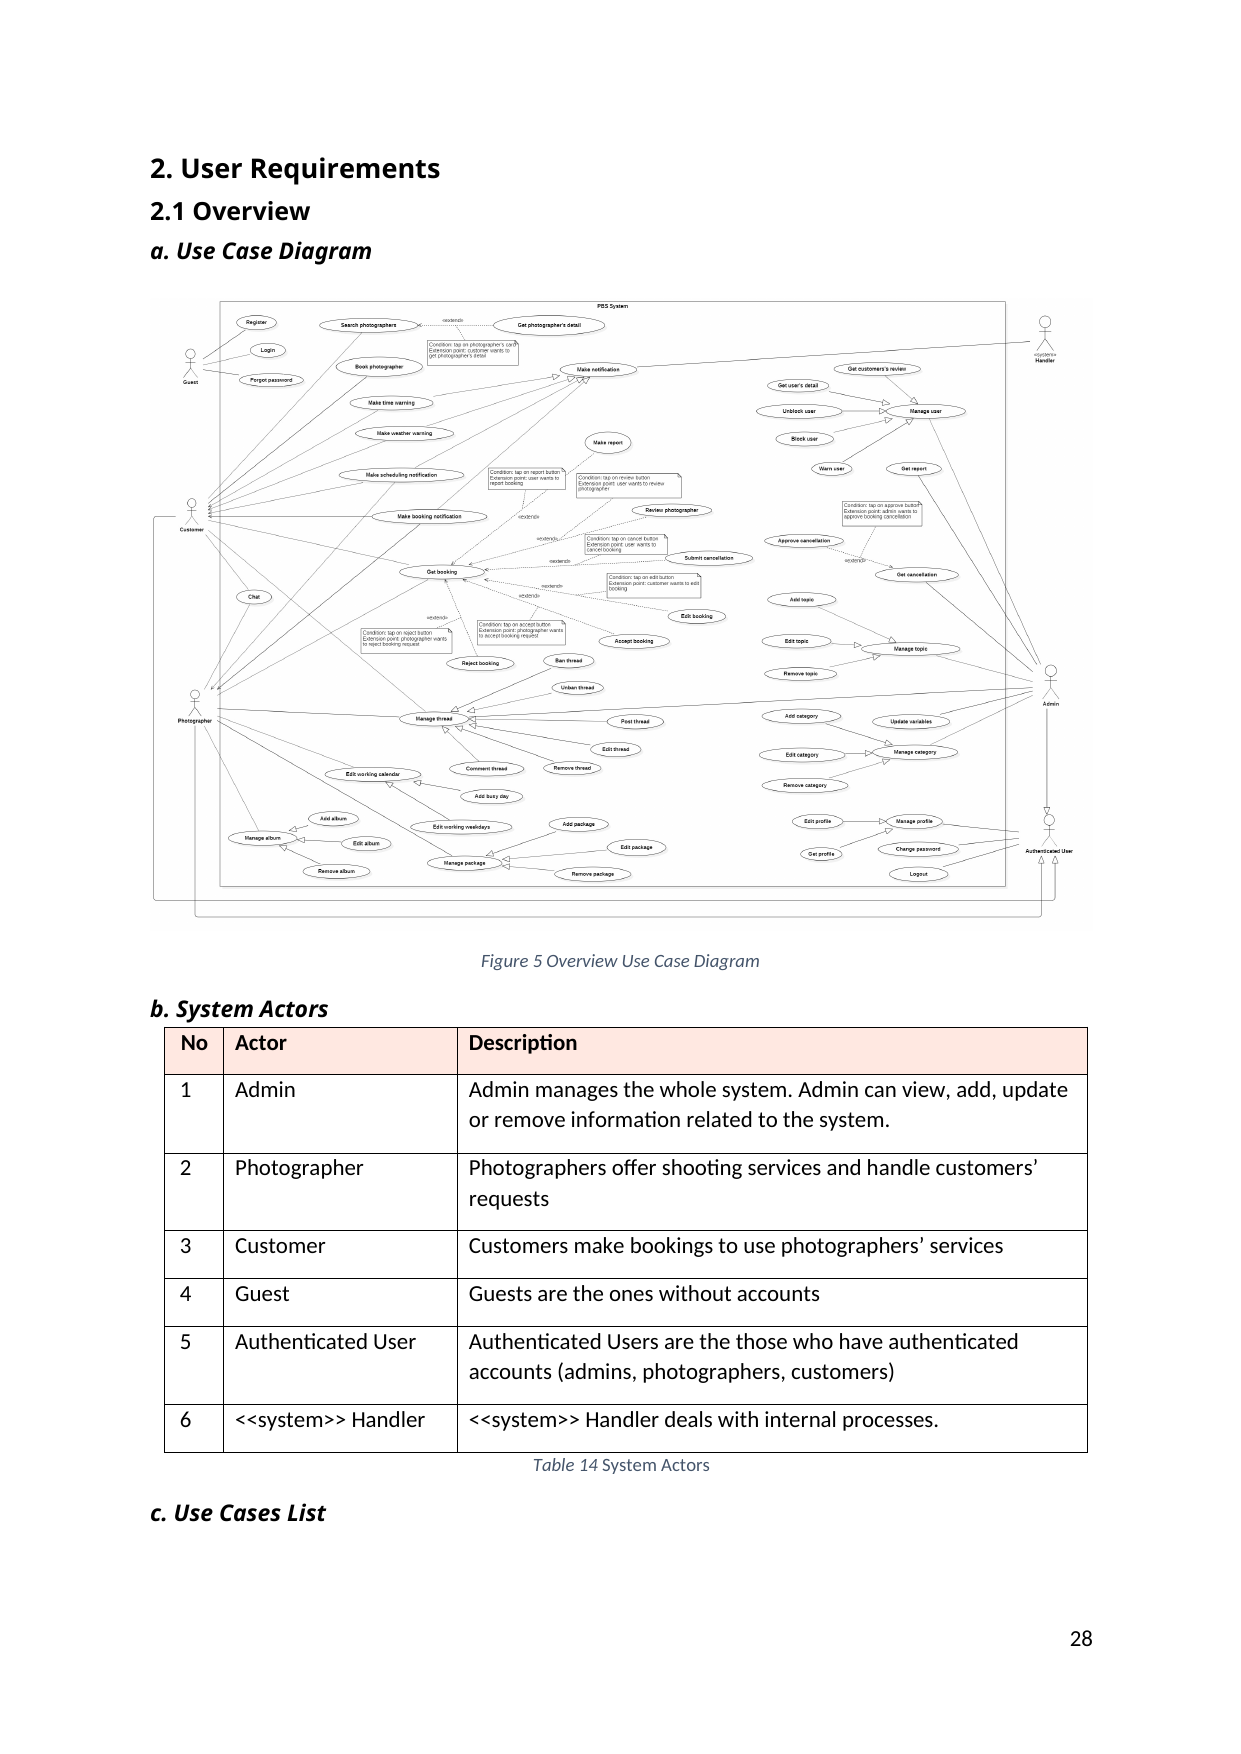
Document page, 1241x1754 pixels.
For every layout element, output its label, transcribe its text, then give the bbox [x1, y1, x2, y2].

table_cell Customer [224, 1231, 457, 1278]
table_cell Authenticated Users are the those who have authenticated accounts (admins, photographers, customers) [458, 1327, 1087, 1404]
subtitle a. Use Case Diagram [150, 235, 1093, 266]
subtitle b. System Actors [150, 993, 1093, 1024]
table_cell 4 [165, 1279, 223, 1326]
subtitle c. Use Cases List [150, 1497, 1093, 1528]
table_cell 1 [165, 1075, 223, 1152]
table_header No [165, 1028, 223, 1074]
table_header Description [458, 1028, 1087, 1074]
table_cell 6 [165, 1405, 223, 1452]
table_cell 5 [165, 1327, 223, 1404]
table_cell <<system>> Handler deals with internal processes. [458, 1405, 1087, 1452]
table_cell Photographer [224, 1154, 457, 1230]
table_cell Customers make bookings to use photographers’ services [458, 1231, 1087, 1278]
table_cell Guests are the ones without accounts [458, 1279, 1087, 1326]
table_cell Admin manages the whole system. Admin can view, add, update or remove information related to the system. [458, 1075, 1087, 1152]
table_cell Guest [224, 1279, 457, 1326]
subtitle 2.1 Overview [150, 194, 1093, 228]
table_cell Photographers offer shooting services and handle customers’ requests [458, 1154, 1087, 1230]
subtitle 2. User Requirements [150, 150, 1093, 187]
table_cell 2 [165, 1154, 223, 1230]
table_cell Admin [224, 1075, 457, 1152]
table_cell Authenticated User [224, 1327, 457, 1404]
table_cell 3 [165, 1231, 223, 1278]
table_header Actor [224, 1028, 457, 1074]
table_cell <<system>> Handler [224, 1405, 457, 1452]
picture [150, 298, 1093, 931]
